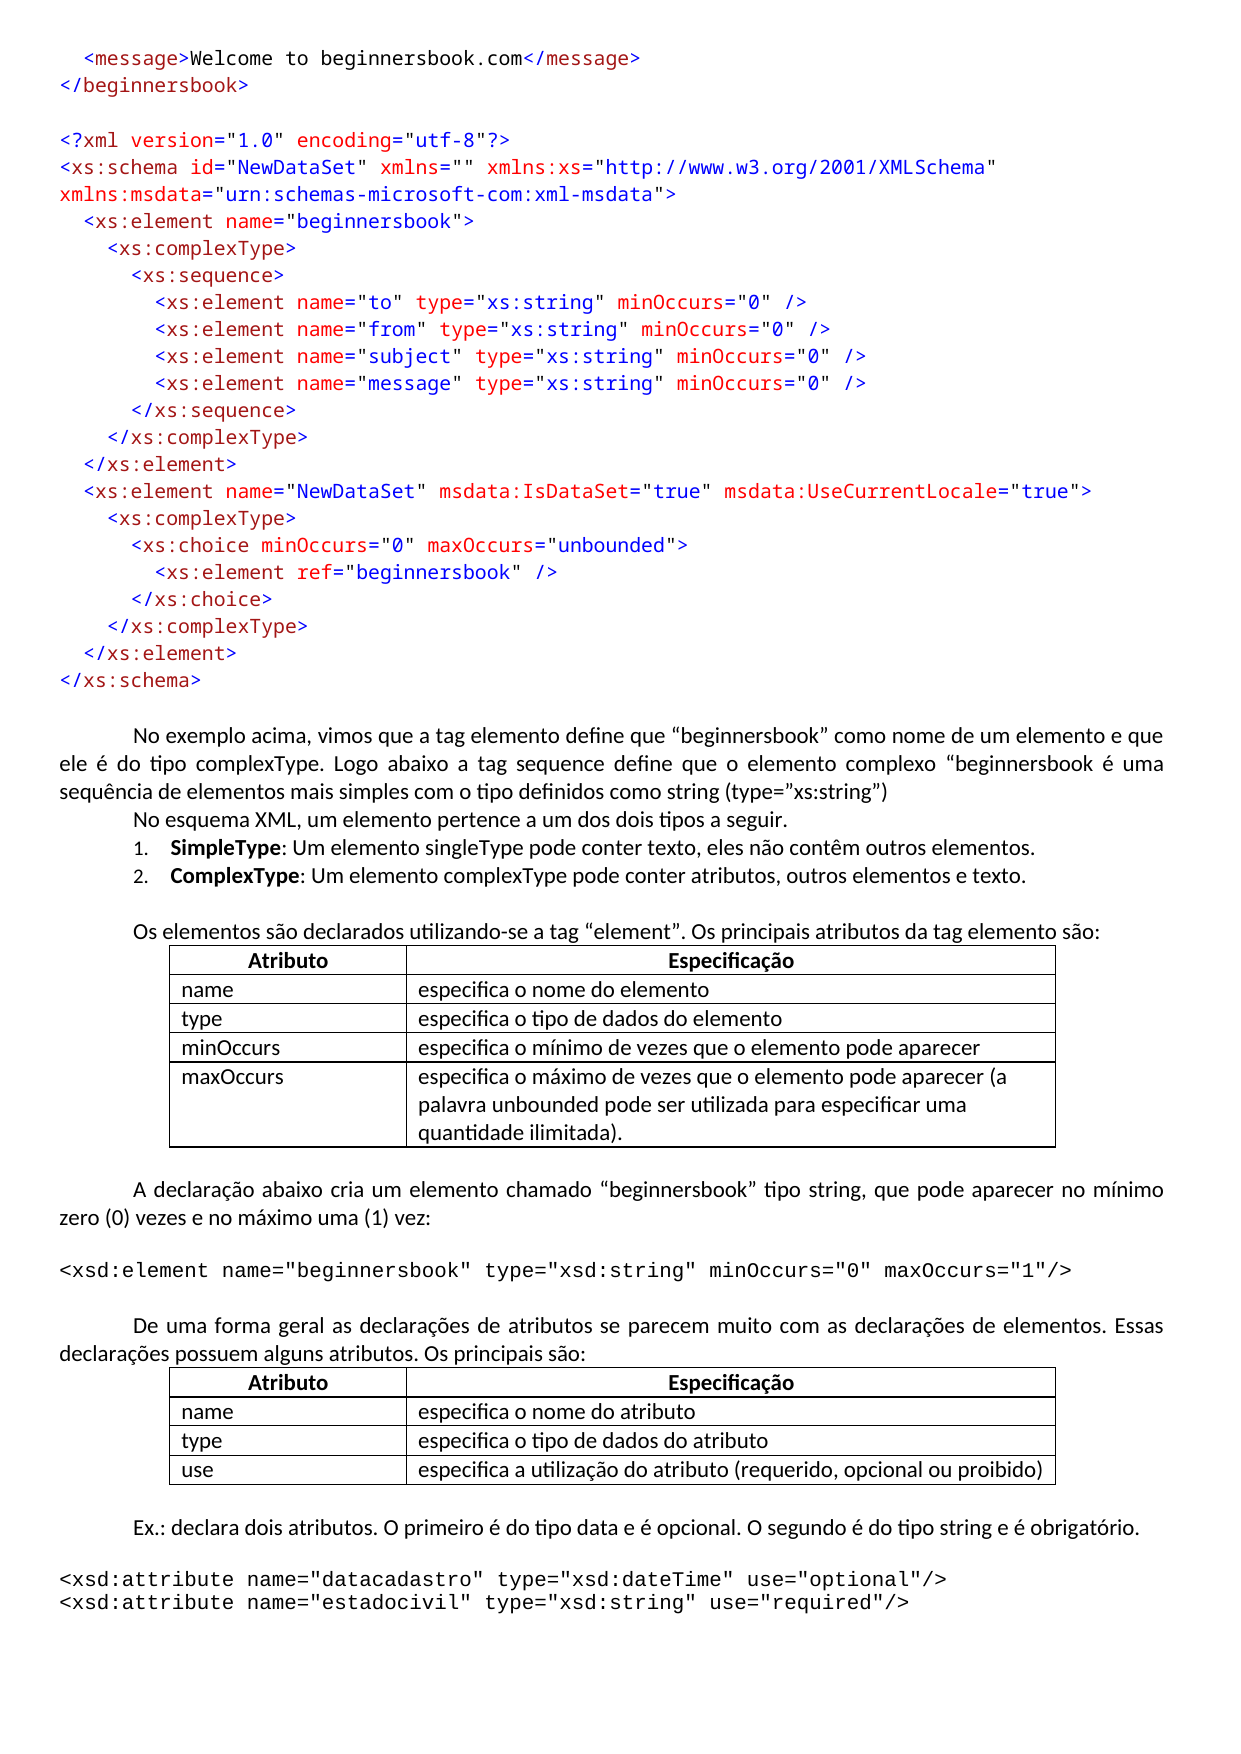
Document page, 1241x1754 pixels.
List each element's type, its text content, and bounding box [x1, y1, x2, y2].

text <xs:element name="to" type="xs:string" minOccurs="0" /> [59, 288, 1167, 315]
text <xs:element ref="beginnersbook" /> [59, 558, 1167, 585]
text </xs:complexType> [59, 423, 1167, 450]
text </xs:choice> [59, 585, 1167, 612]
text Os elementos são declarados utilizando-se a tag “element”. Os principais atributos da tag elemento são: [59, 917, 1167, 945]
text <message>Welcome to beginnersbook.com</message> [59, 44, 1167, 71]
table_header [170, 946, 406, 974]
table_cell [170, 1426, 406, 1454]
text </beginnersbook> [59, 71, 1167, 98]
text <xsd:attribute name="estadocivil" type="xsd:string" use="required"/> [59, 1592, 1167, 1616]
text <xs:element name="beginnersbook"> [59, 207, 1167, 234]
text <xs:element name="NewDataSet" msdata:IsDataSet="true" msdata:UseCurrentLocale="true"> [59, 477, 1167, 504]
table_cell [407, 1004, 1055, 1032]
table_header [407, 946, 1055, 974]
text <xs:complexType> [59, 234, 1167, 261]
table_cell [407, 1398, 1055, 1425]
text <xs:element name="from" type="xs:string" minOccurs="0" /> [59, 315, 1167, 342]
text </xs:element> [59, 639, 1167, 666]
text <xs:choice minOccurs="0" maxOccurs="unbounded"> [59, 531, 1167, 558]
text <xs:element name="subject" type="xs:string" minOccurs="0" /> [59, 342, 1167, 369]
text <xsd:attribute name="datacadastro" type="xsd:dateTime" use="optional"/> [59, 1569, 1167, 1592]
text </xs:element> [59, 450, 1167, 477]
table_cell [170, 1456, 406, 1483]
text De uma forma geral as declarações de atributos se parecem muito com as declarações de elementos. Essas declarações possuem alguns atributos. Os principais são: [59, 1311, 1167, 1367]
text <xs:complexType> [59, 504, 1167, 531]
text <?xml version="1.0" encoding="utf-8"?> [59, 126, 1167, 153]
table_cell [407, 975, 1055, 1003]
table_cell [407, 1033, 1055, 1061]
text </xs:complexType> [59, 612, 1167, 639]
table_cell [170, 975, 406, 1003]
text <xs:element name="message" type="xs:string" minOccurs="0" /> [59, 369, 1167, 396]
text No exemplo acima, vimos que a tag elemento define que “beginnersbook” como nome de um elemento e que ele é do tipo complexType. Logo abaixo a tag sequence define que o elemento complexo “beginnersbook é uma sequência de elementos mais simples com o tipo definidos como string (type=”xs:string”) [59, 721, 1167, 805]
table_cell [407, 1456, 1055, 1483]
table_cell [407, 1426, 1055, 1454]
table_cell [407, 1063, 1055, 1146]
text </xs:schema> [59, 666, 1167, 693]
text <xsd:element name="beginnersbook" type="xsd:string" minOccurs="0" maxOccurs="1"/> [59, 1259, 1167, 1283]
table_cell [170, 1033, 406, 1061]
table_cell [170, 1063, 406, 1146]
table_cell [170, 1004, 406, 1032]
text <xs:sequence> [59, 261, 1167, 288]
text </xs:sequence> [59, 396, 1167, 423]
text A declaração abaixo cria um elemento chamado “beginnersbook” tipo string, que pode aparecer no mínimo zero (0) vezes e no máximo uma (1) vez: [59, 1176, 1167, 1232]
text No esquema XML, um elemento pertence a um dos dois tipos a seguir. [59, 805, 1167, 833]
text <xs:schema id="NewDataSet" xmlns="" xmlns:xs="http://www.w3.org/2001/XMLSchema" xmlns:msdata="urn:schemas-microsoft-com:xml-msdata"> [59, 153, 1167, 207]
list ComplexType: Um elemento complexType pode conter atributos, outros elementos e texto. [133, 861, 1167, 889]
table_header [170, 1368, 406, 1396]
text Ex.: declara dois atributos. O primeiro é do tipo data e é opcional. O segundo é do tipo string e é obrigatório. [59, 1513, 1167, 1541]
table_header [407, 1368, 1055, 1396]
list SimpleType: Um elemento singleType pode conter texto, eles não contêm outros elementos. [133, 833, 1167, 861]
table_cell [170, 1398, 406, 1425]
